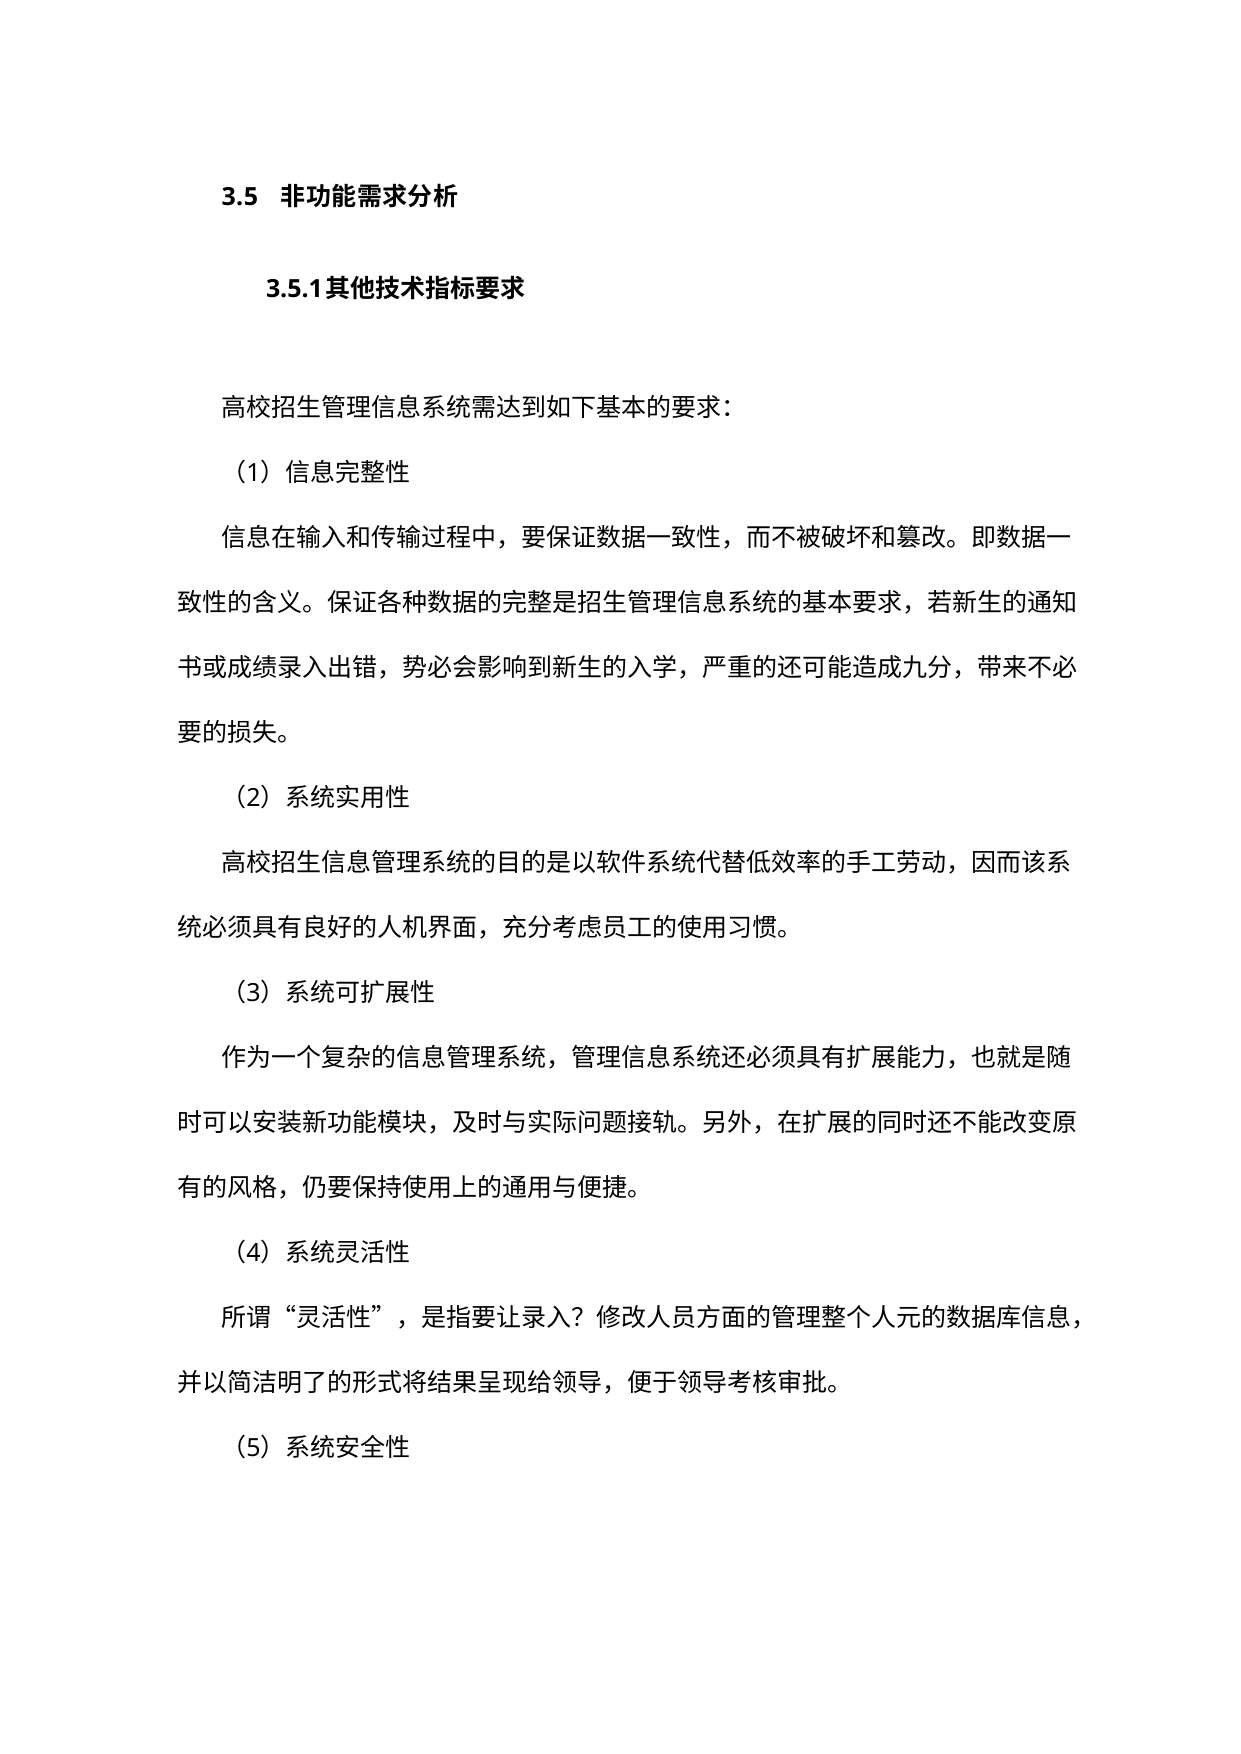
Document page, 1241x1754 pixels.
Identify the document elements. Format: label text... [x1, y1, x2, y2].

subtitle 非功能需求分析 [221, 162, 1087, 227]
subtitle 其他技术指标要求 [266, 254, 1087, 319]
text （4）系统灵活性 [177, 1218, 1087, 1283]
text （2）系统实用性 [177, 763, 1087, 828]
text （3）系统可扩展性 [177, 958, 1087, 1023]
text 作为一个复杂的信息管理系统，管理信息系统还必须具有扩展能力，也就是随时可以安装新功能模块，及时与实际问题接轨。另外，在扩展的同时还不能改变原有的风格，仍要保持使用上的通用与便捷。 [177, 1023, 1087, 1218]
text 高校招生管理信息系统需达到如下基本的要求： [177, 373, 1087, 438]
text （1）信息完整性 [177, 438, 1087, 503]
text 信息在输入和传输过程中，要保证数据一致性，而不被破坏和篡改。即数据一致性的含义。保证各种数据的完整是招生管理信息系统的基本要求，若新生的通知书或成绩录入出错，势必会影响到新生的入学，严重的还可能造成九分，带来不必要的损失。 [177, 503, 1087, 763]
text 高校招生信息管理系统的目的是以软件系统代替低效率的手工劳动，因而该系统必须具有良好的人机界面，充分考虑员工的使用习惯。 [177, 828, 1087, 958]
text 所谓“灵活性”，是指要让录入？修改人员方面的管理整个人元的数据库信息，并以简洁明了的形式将结果呈现给领导，便于领导考核审批。 [177, 1283, 1087, 1413]
text （5）系统安全性 [177, 1413, 1087, 1478]
